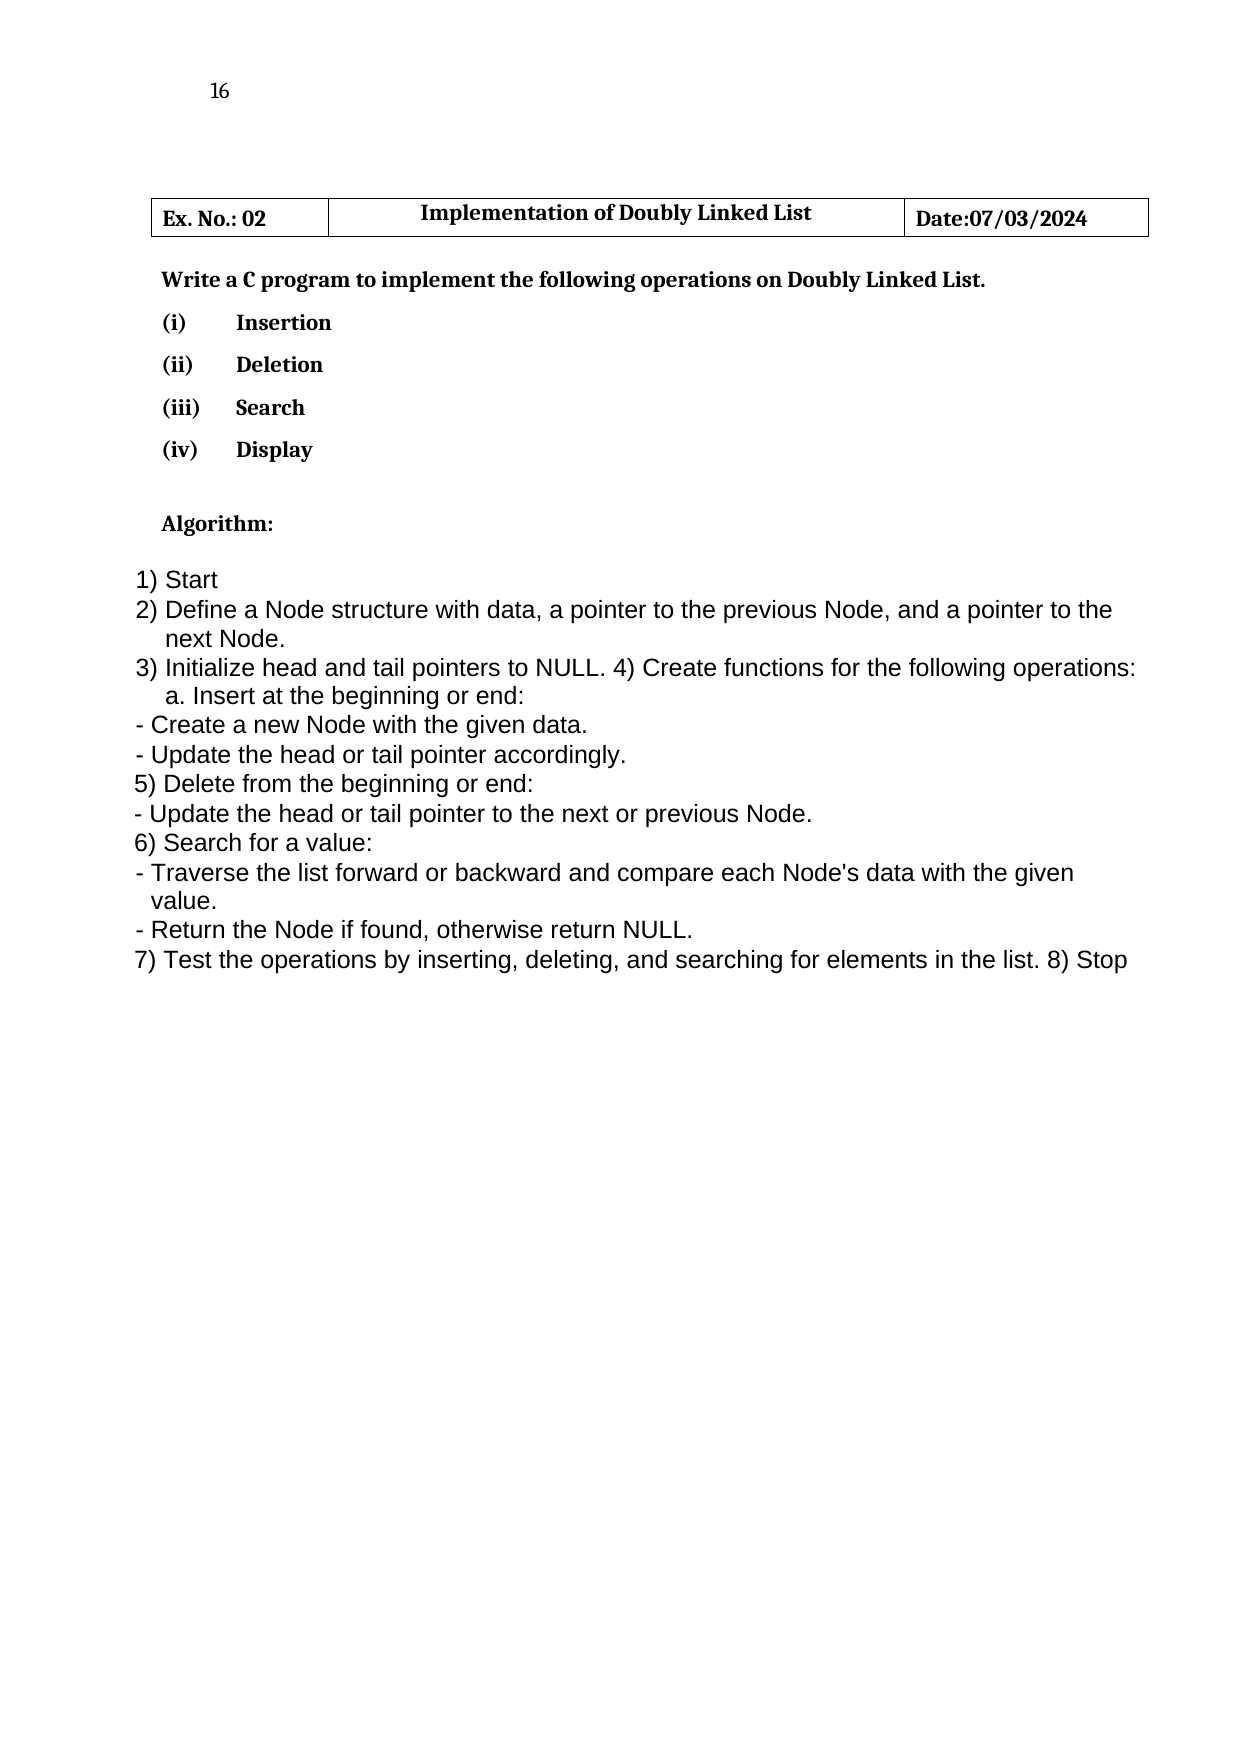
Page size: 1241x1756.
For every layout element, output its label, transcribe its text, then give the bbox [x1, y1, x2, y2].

text - Update the head or tail pointer to the next or previous Node. [134, 800, 1138, 828]
table_header Implementation of Doubly Linked List [329, 199, 904, 236]
text 7) Test the operations by inserting, deleting, and searching for elements in the list. 8) Stop [134, 946, 1138, 974]
list Define a Node structure with data, a pointer to the previous Node, and a pointer to the next Node. [135, 596, 1138, 652]
list Create a new Node with the given data. [135, 711, 1138, 739]
list Start [135, 566, 1138, 594]
list Insertion [161, 309, 1136, 336]
list Display [161, 437, 1136, 463]
table_header Ex. No.: 02 [152, 199, 328, 236]
text Write a C program to implement the following operations on Doubly Linked List. [161, 267, 1136, 293]
list Search [161, 394, 1136, 421]
list Deletion [161, 352, 1136, 378]
list Initialize head and tail pointers to NULL. 4) Create functions for the following operations: a. Insert at the beginning or end: [135, 654, 1138, 710]
list Update the head or tail pointer accordingly. [135, 741, 1138, 769]
list Return the Node if found, otherwise return NULL. [135, 916, 1138, 944]
table_header Date:07/03/2024 [905, 199, 1148, 236]
list Traverse the list forward or backward and compare each Node's data with the given value. [135, 859, 1138, 915]
text Algorithm: [161, 510, 1136, 537]
text 5) Delete from the beginning or end: [134, 770, 1138, 798]
text 6) Search for a value: [134, 829, 1138, 857]
